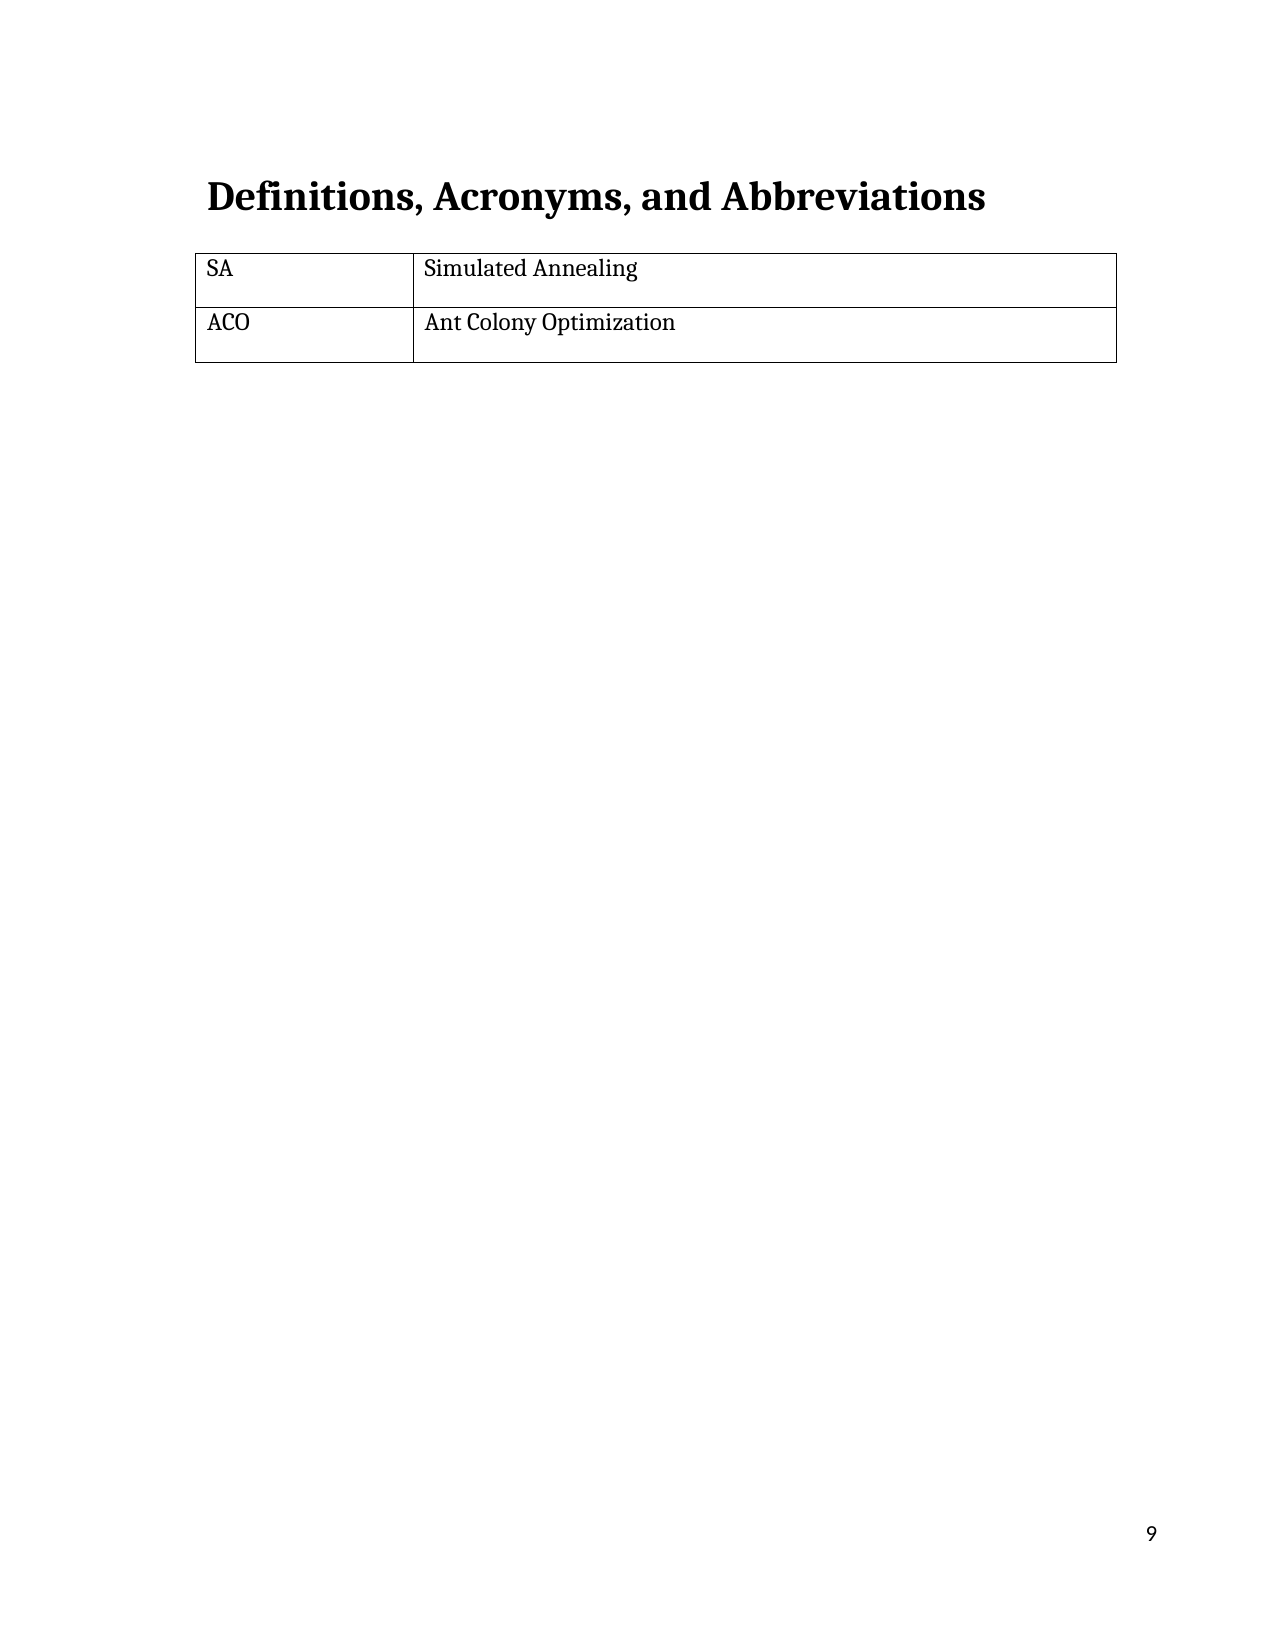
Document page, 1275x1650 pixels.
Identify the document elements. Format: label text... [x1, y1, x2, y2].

table_cell Ant Colony Optimization [414, 308, 1116, 362]
table_cell ACO [196, 308, 413, 362]
table_header SA [196, 254, 413, 307]
subtitle Definitions, Acronyms, and Abbreviations [207, 173, 1157, 221]
table_header Simulated Annealing [414, 254, 1116, 307]
